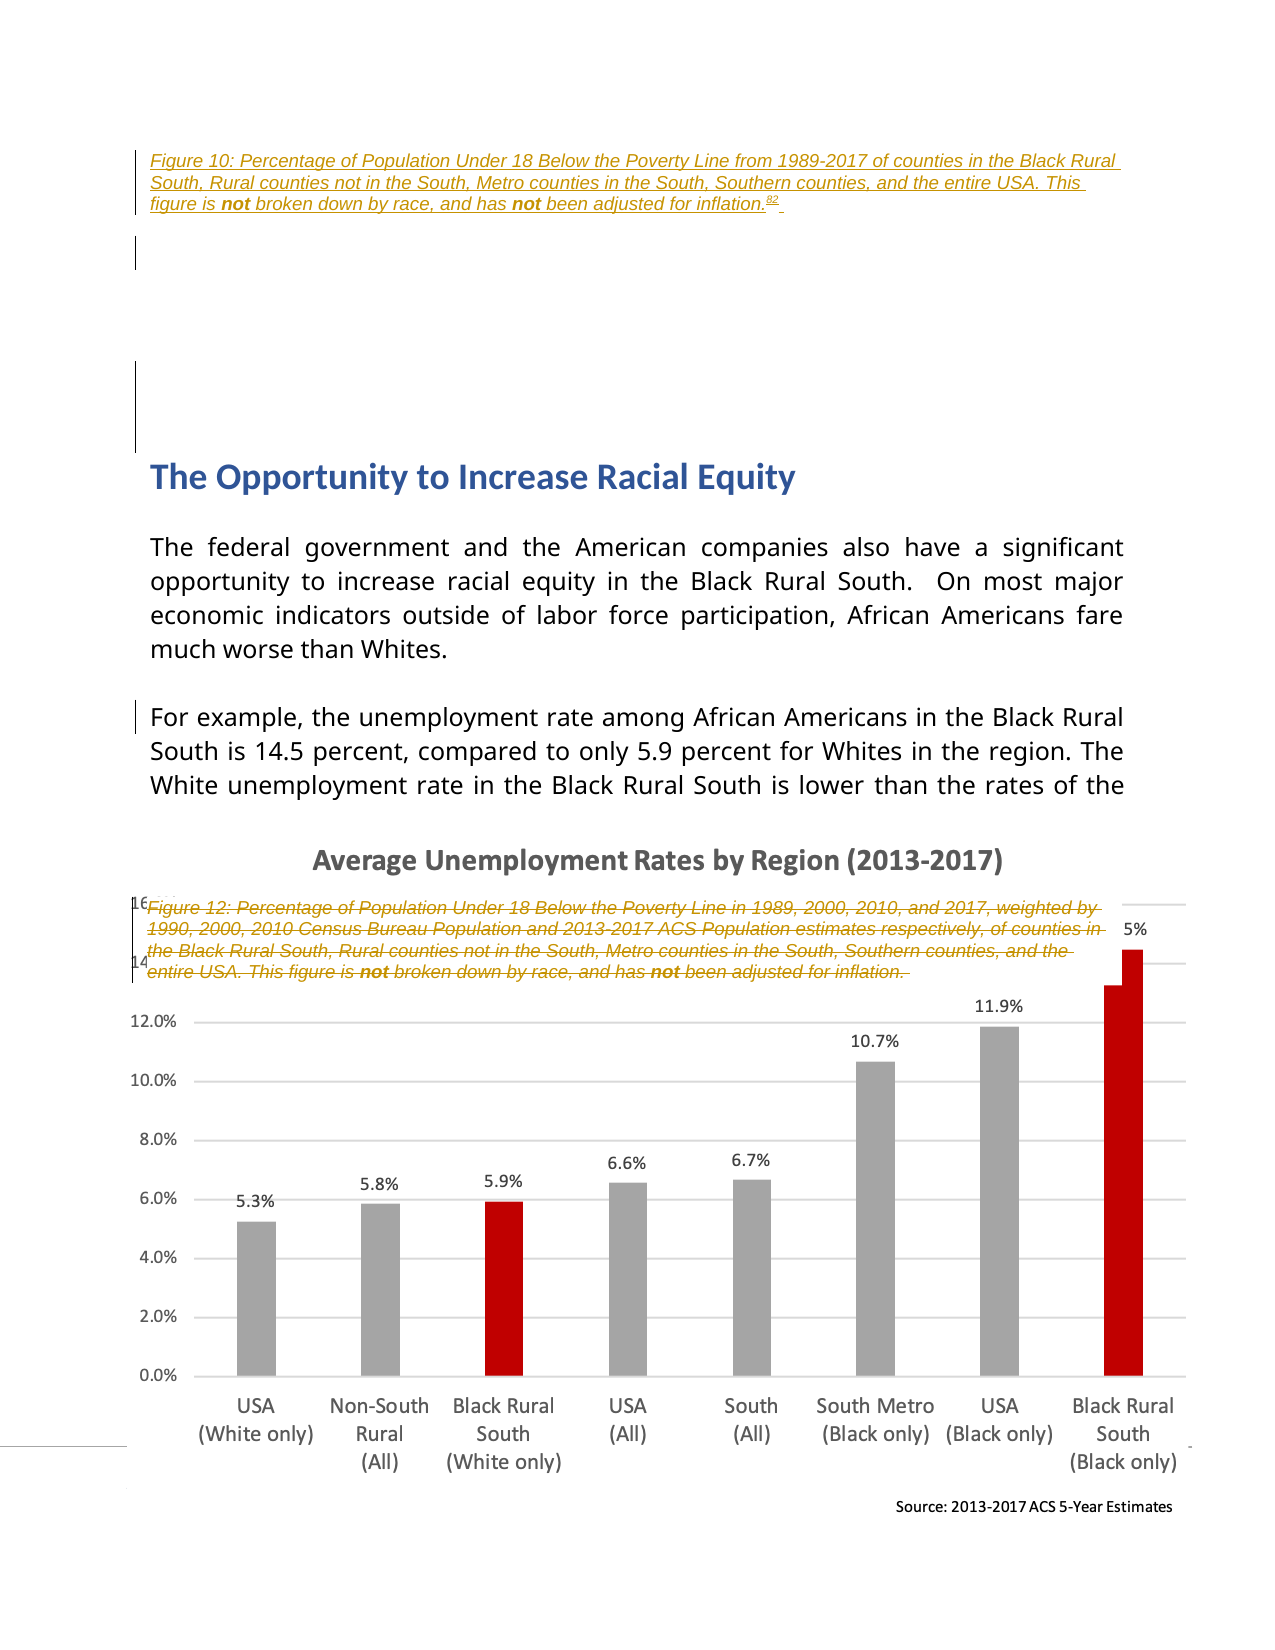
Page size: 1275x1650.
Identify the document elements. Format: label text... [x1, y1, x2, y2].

text The Opportunity to Increase Racial Equity [150, 453, 1125, 499]
text The federal government and the American companies also have a significant opportunity to increase racial equity in the Black Rural South. On most major economic indicators outside of labor force participation, African Americans fare much worse than Whites. [150, 529, 1125, 666]
text For example, the unemployment rate among African Americans in the Black Rural South is 14.5 percent, compared to only 5.9 percent for Whites in the region. The White unemployment rate in the Black Rural South is lower than the rates of the South and the U.S. as a whole, and comparable to the unemployment rate across rural counties outside of the South. [150, 699, 1125, 802]
picture [125, 822, 1189, 1532]
